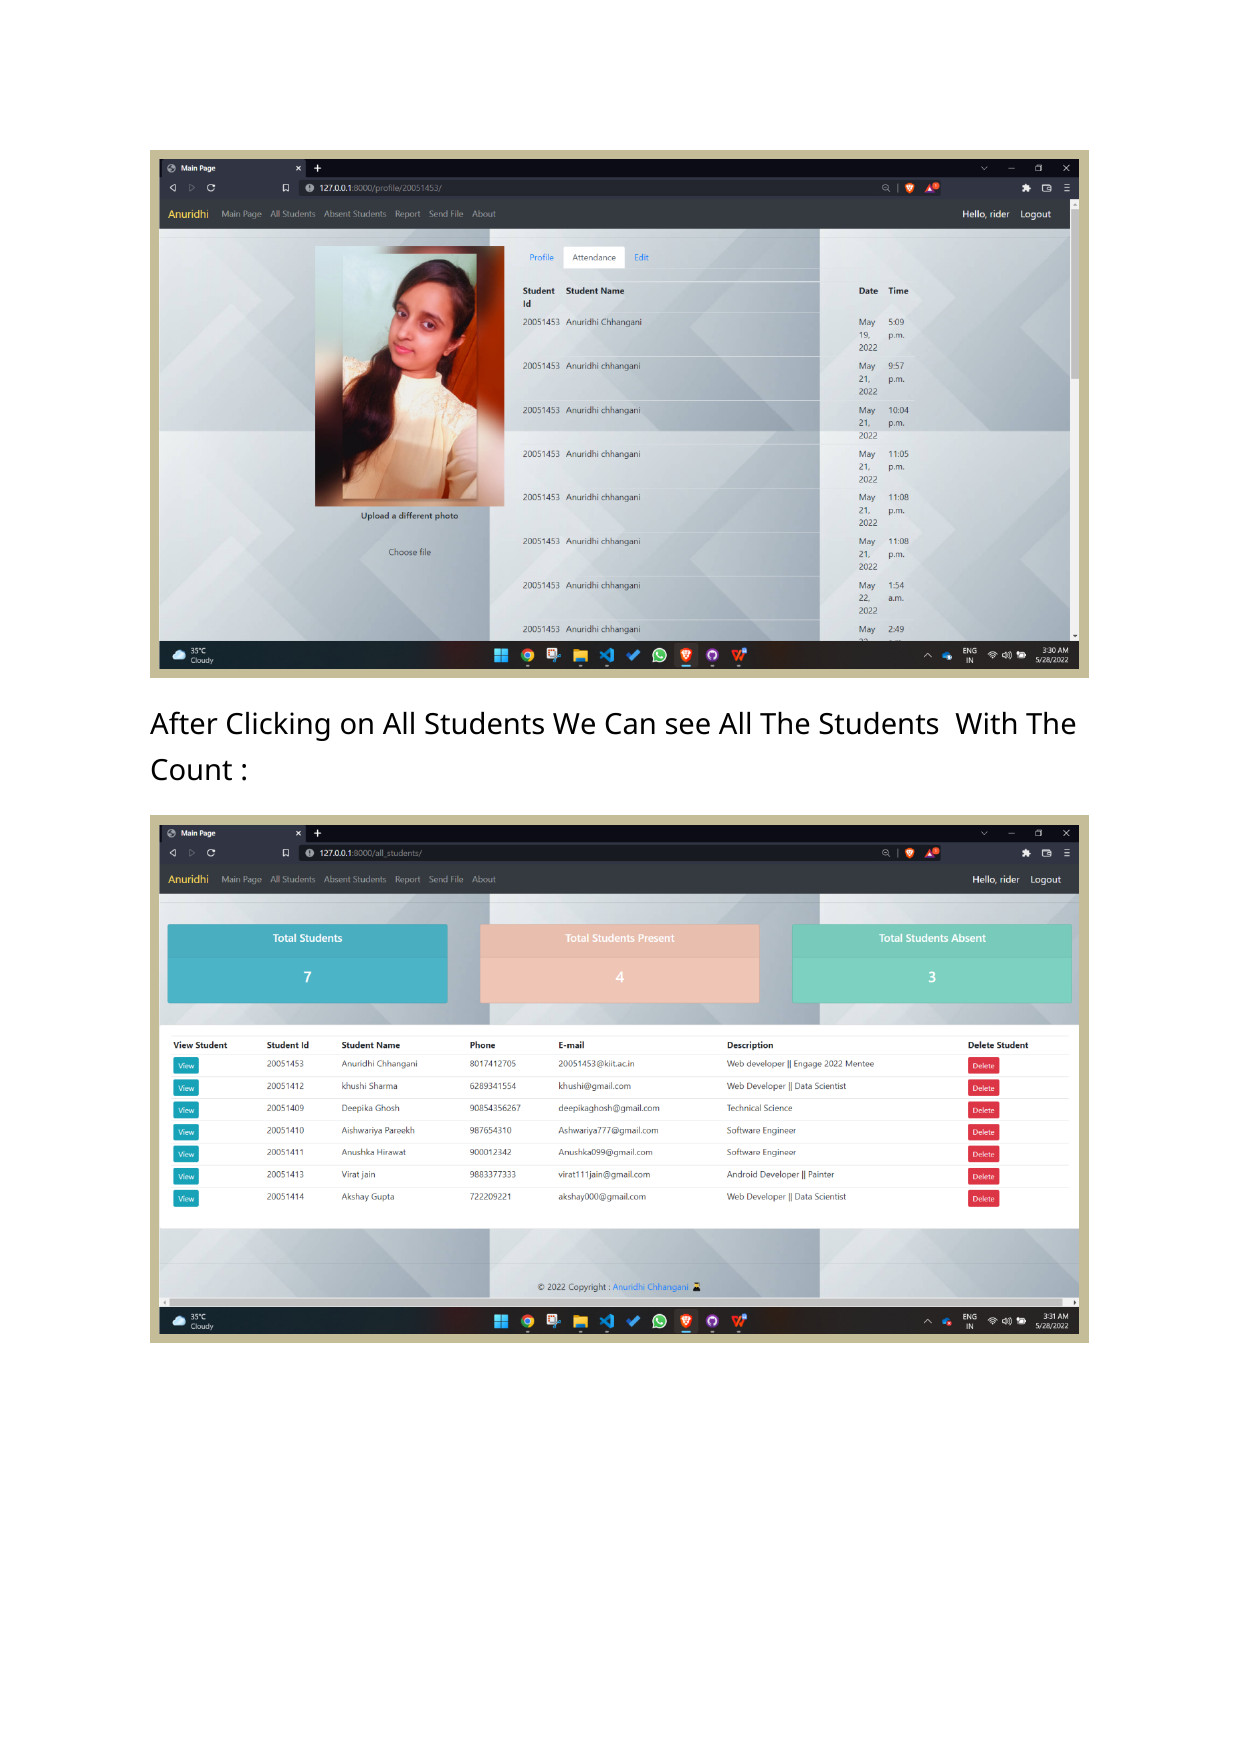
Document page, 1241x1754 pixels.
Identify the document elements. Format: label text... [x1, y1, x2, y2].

picture [159, 159, 1079, 669]
picture [159, 825, 1079, 1334]
text After Clicking on All Students We Can see All The Students With The Count : [150, 703, 1090, 788]
